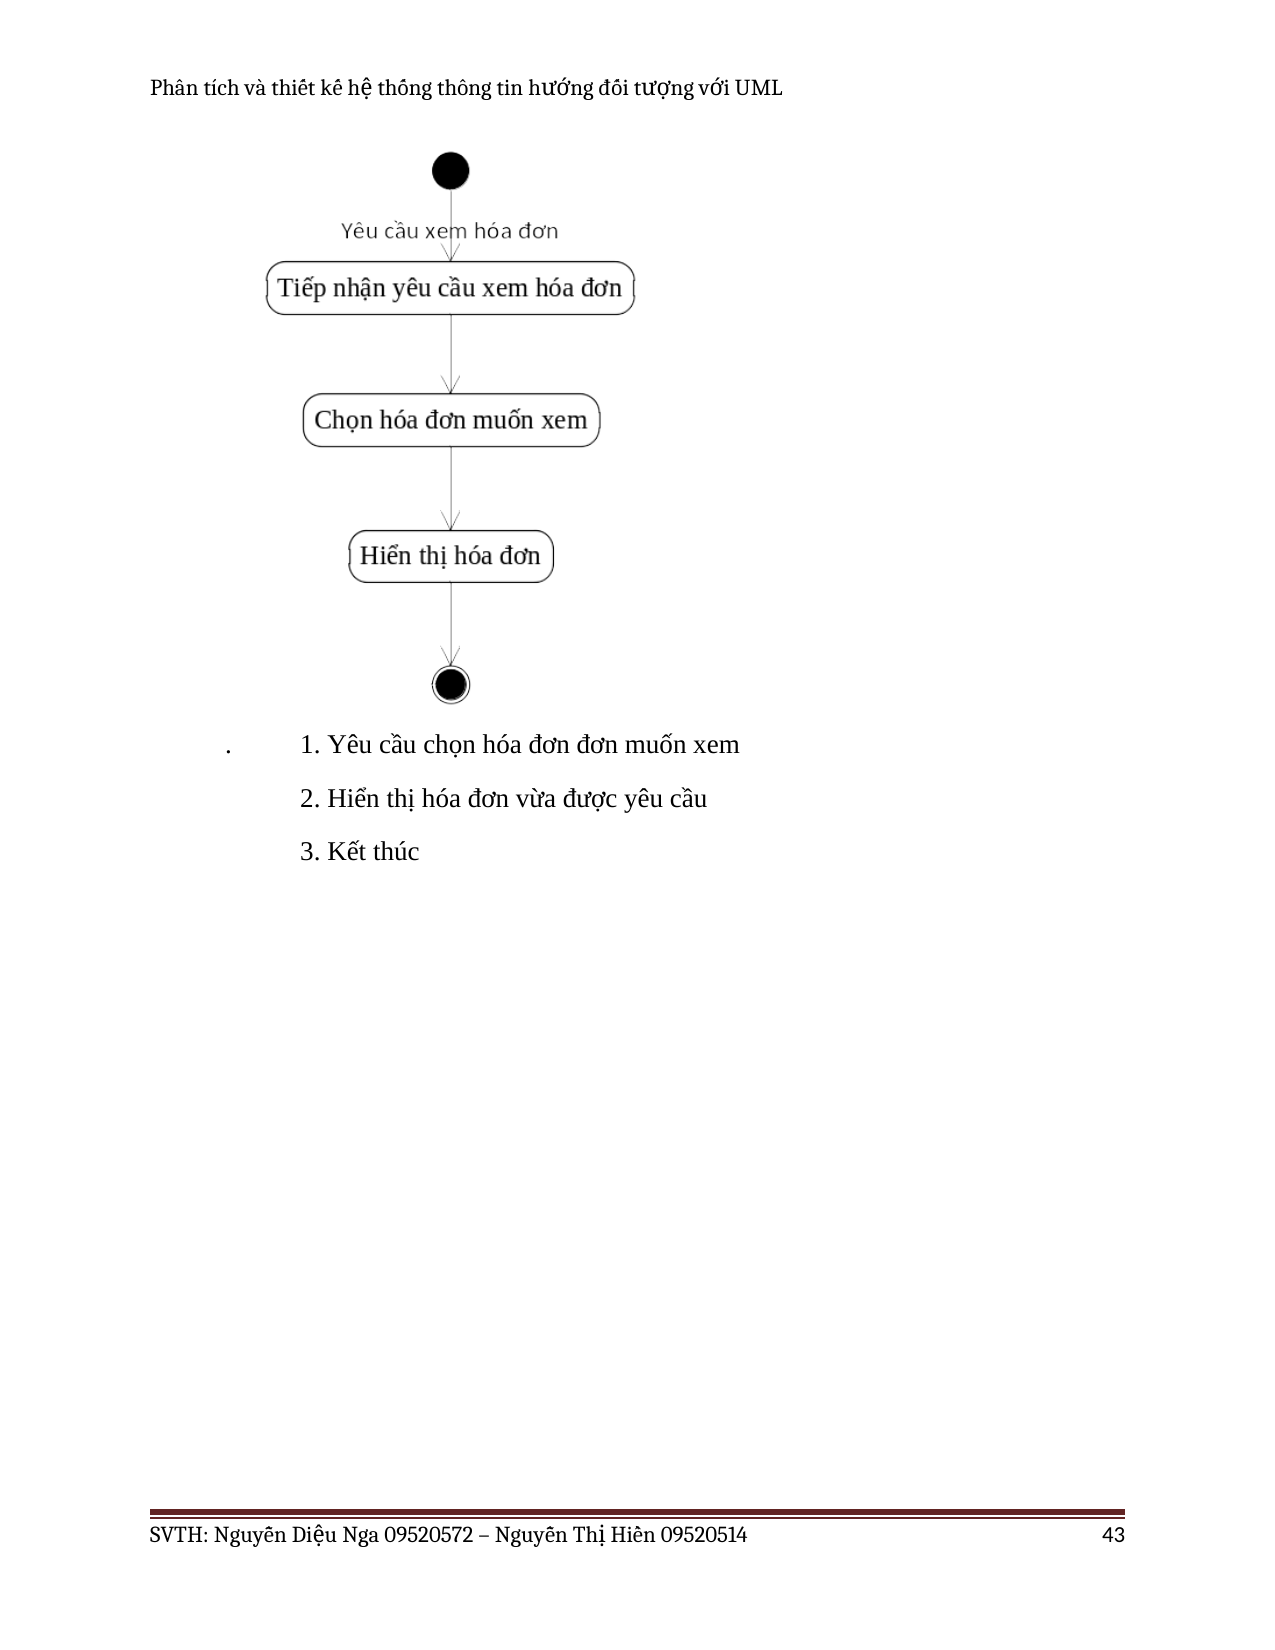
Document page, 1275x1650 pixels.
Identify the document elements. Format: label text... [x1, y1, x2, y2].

text 2. Hiển thị hóa đơn vừa được yêu cầu [225, 782, 1125, 813]
text 3. Kết thúc [225, 835, 1125, 866]
text . 1. Yêu cầu chọn hóa đơn đơn muốn xem [150, 728, 1125, 759]
